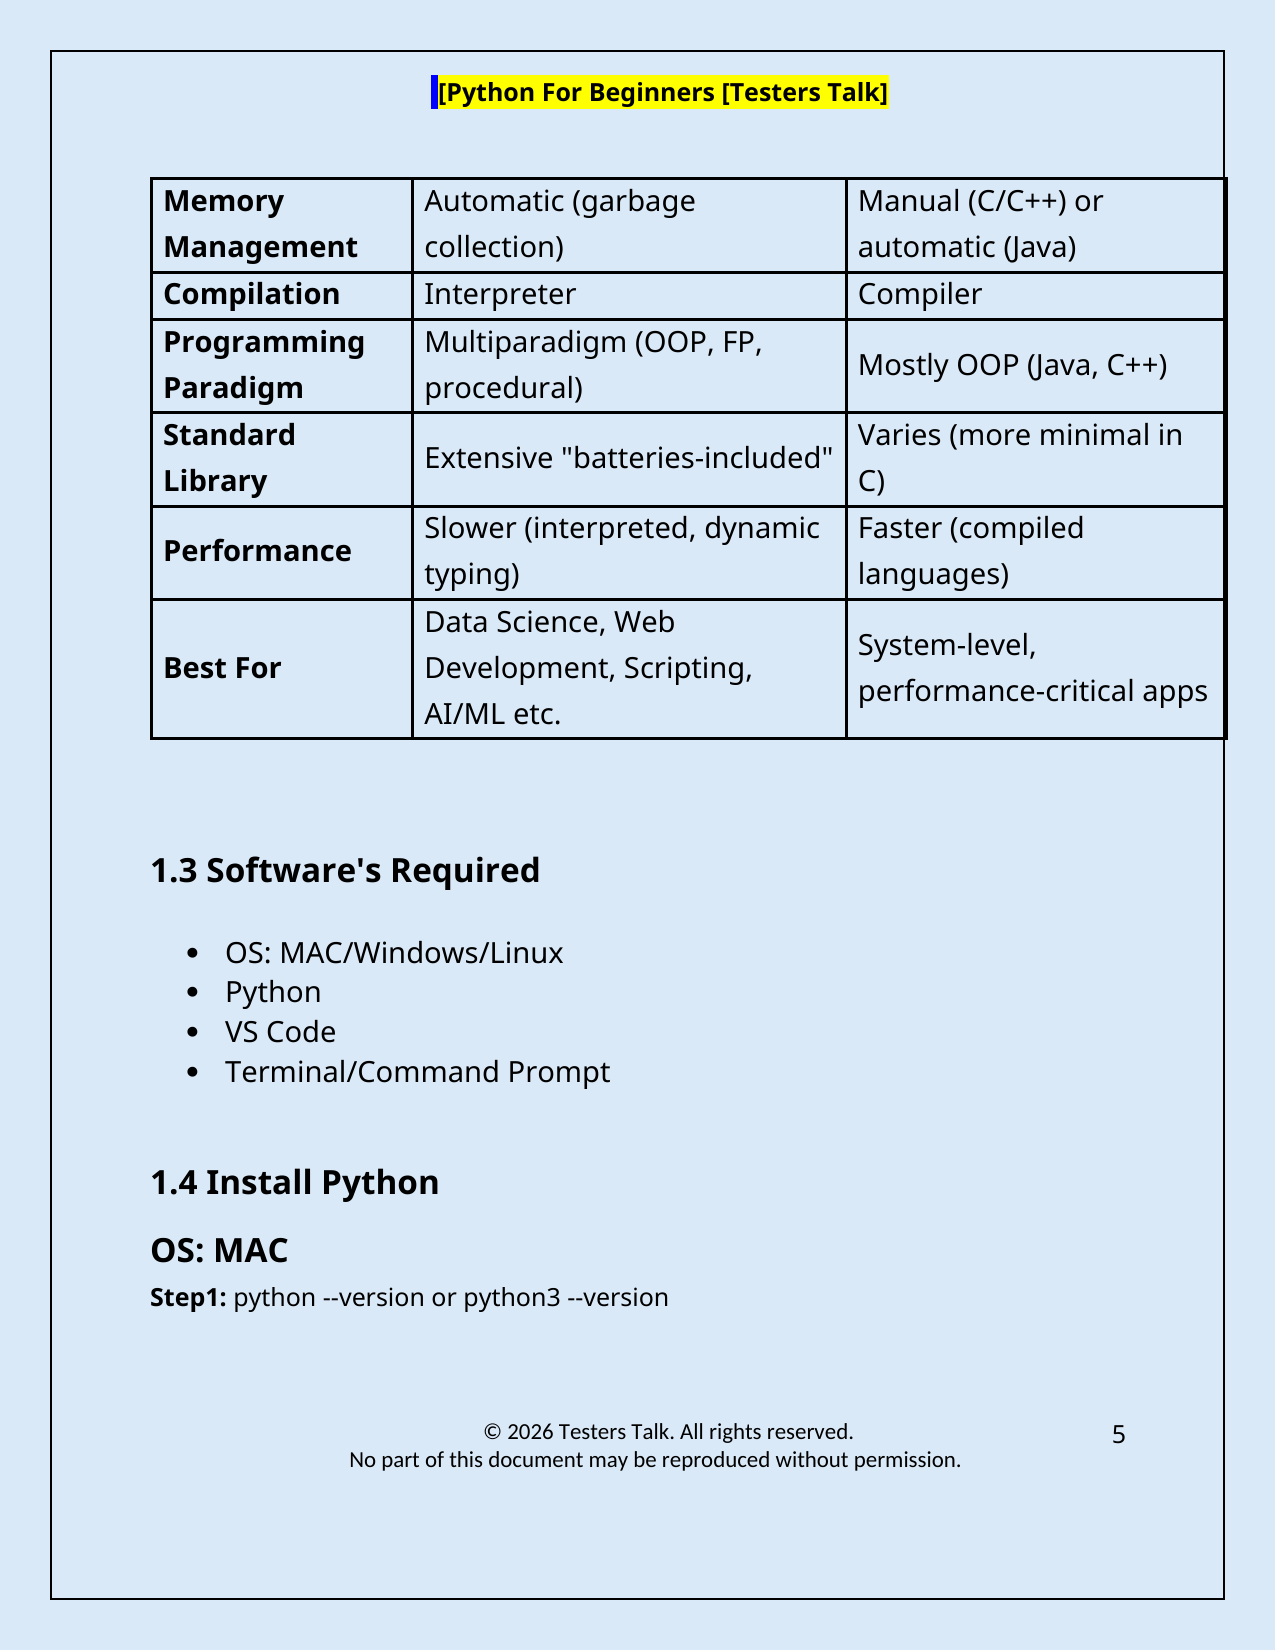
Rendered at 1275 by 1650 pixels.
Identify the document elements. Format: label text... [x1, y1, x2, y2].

text 1.3 Software's Required [150, 847, 1125, 893]
table_cell Automatic (garbage collection) [414, 180, 845, 271]
table_cell Extensive "batteries-included" [414, 414, 845, 504]
list OS: MAC/Windows/Linux [187, 932, 1125, 972]
table_cell Data Science, Web Development, Scripting, AI/ML etc. [414, 601, 845, 737]
table_cell Varies (more minimal in C) [848, 414, 1223, 504]
list Python [187, 972, 1125, 1011]
text Step1: python --version or python3 --version [150, 1279, 1125, 1313]
text OS: MAC [150, 1227, 1125, 1272]
table_cell Faster (compiled languages) [848, 508, 1223, 598]
list VS Code [187, 1011, 1125, 1051]
table_cell Best For [153, 601, 411, 737]
table_cell Mostly OOP (Java, C++) [848, 321, 1223, 411]
table_cell Standard Library [153, 414, 411, 504]
table_cell Memory Management [153, 180, 411, 271]
table_cell Compilation [153, 274, 411, 318]
table_cell Interpreter [414, 274, 845, 318]
text 1.4 Install Python [150, 1159, 1125, 1204]
table_cell Compiler [848, 274, 1223, 318]
table_cell Programming Paradigm [153, 321, 411, 411]
table_cell Multiparadigm (OOP, FP, procedural) [414, 321, 845, 411]
table_cell Manual (C/C++) or automatic (Java) [848, 180, 1223, 271]
table_cell Performance [153, 508, 411, 598]
table_cell Slower (interpreted, dynamic typing) [414, 508, 845, 598]
table_cell System-level, performance-critical apps [848, 601, 1223, 737]
list Terminal/Command Prompt [187, 1051, 1125, 1091]
